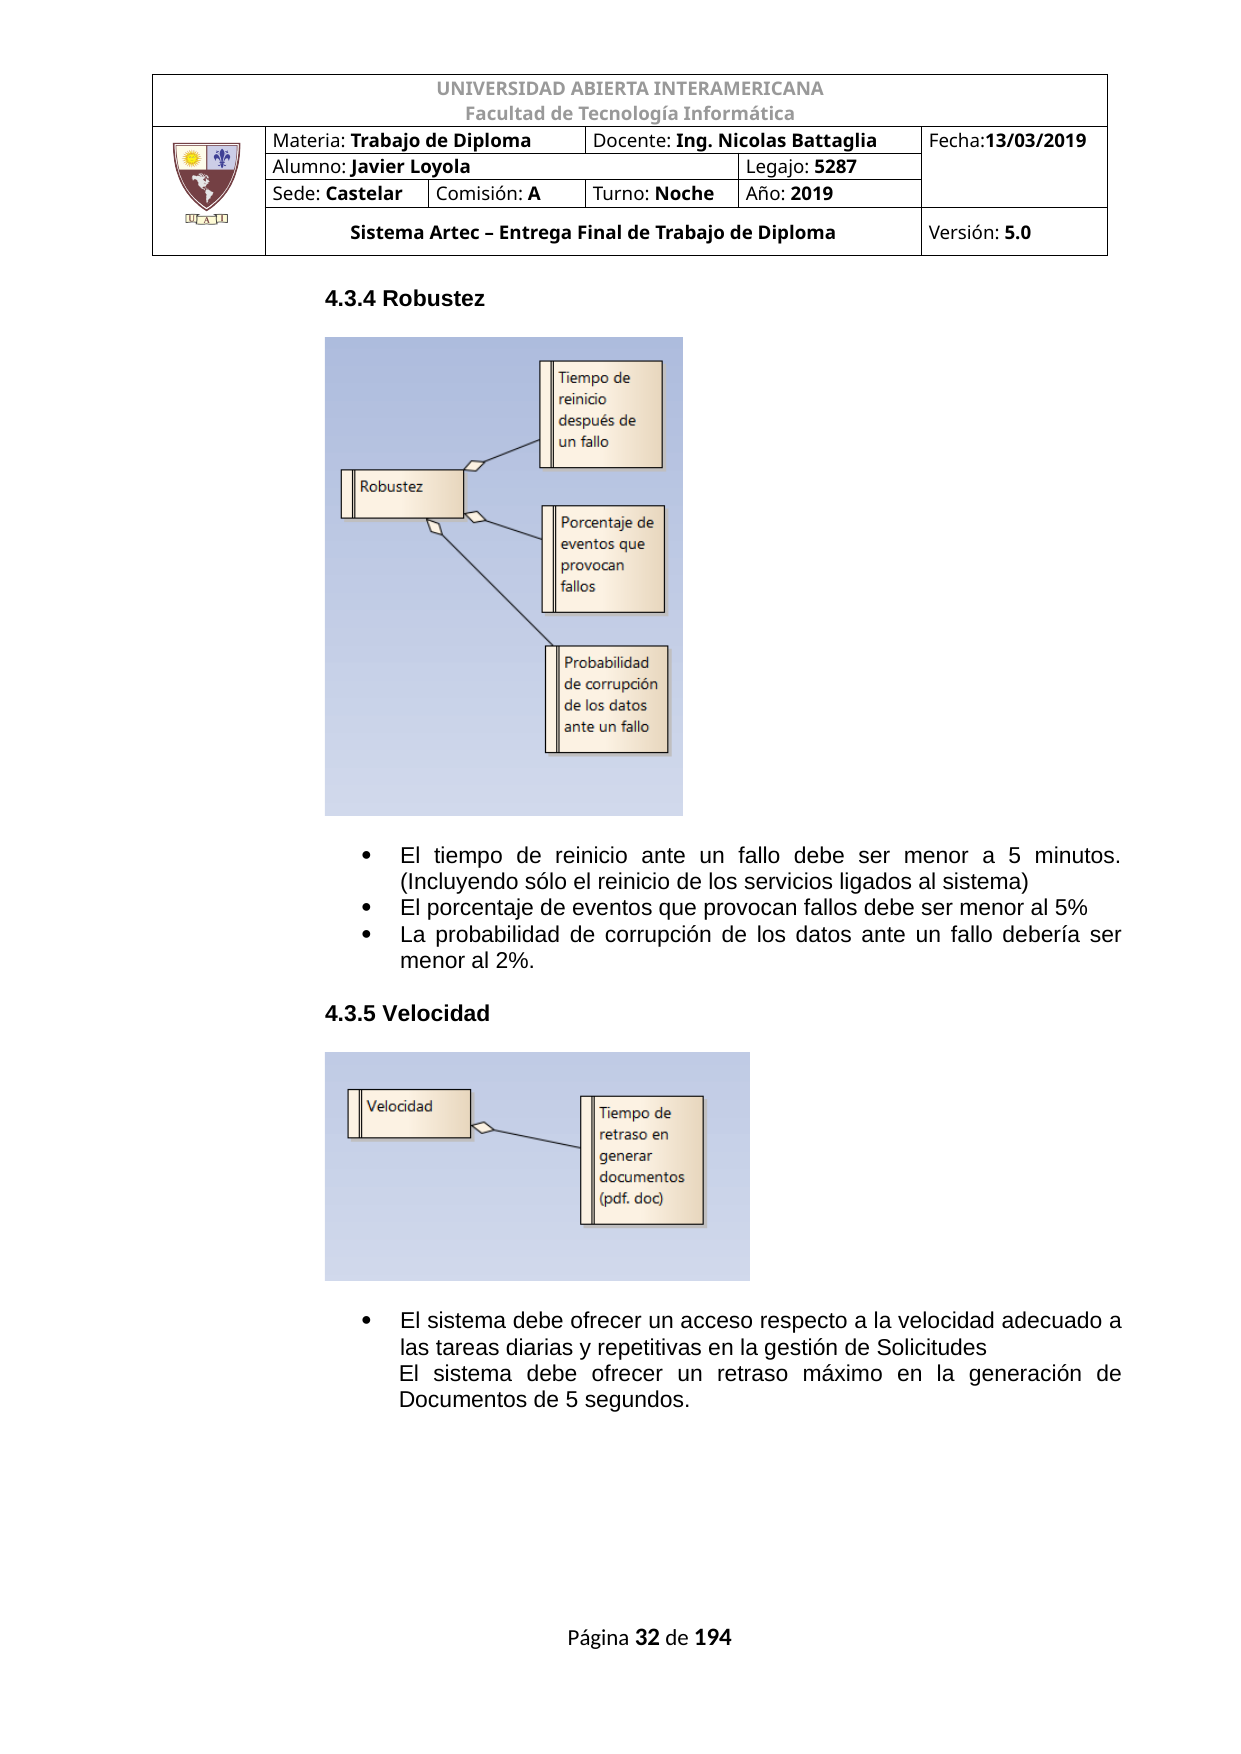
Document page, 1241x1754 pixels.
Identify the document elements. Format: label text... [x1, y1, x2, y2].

list La probabilidad de corrupción de los datos ante un fallo debería ser menor al 2%. [362, 921, 1122, 973]
text 4.3.4 Robustez [325, 284, 1122, 311]
list El sistema debe ofrecer un acceso respecto a la velocidad adecuado a las tareas diarias y repetitivas en la gestión de Solicitudes [362, 1307, 1122, 1360]
list El porcentaje de eventos que provocan fallos debe ser menor al 5% [362, 894, 1122, 921]
picture [324, 1052, 750, 1281]
text 4.3.5 Velocidad [325, 1000, 1122, 1026]
picture [157, 136, 257, 228]
text El sistema debe ofrecer un retraso máximo en la generación de Documentos de 5 segundos. [398, 1360, 1122, 1412]
picture [324, 337, 683, 816]
list El tiempo de reinicio ante un fallo debe ser menor a 5 minutos. (Incluyendo sólo el reinicio de los servicios ligados al sistema) [362, 842, 1122, 894]
